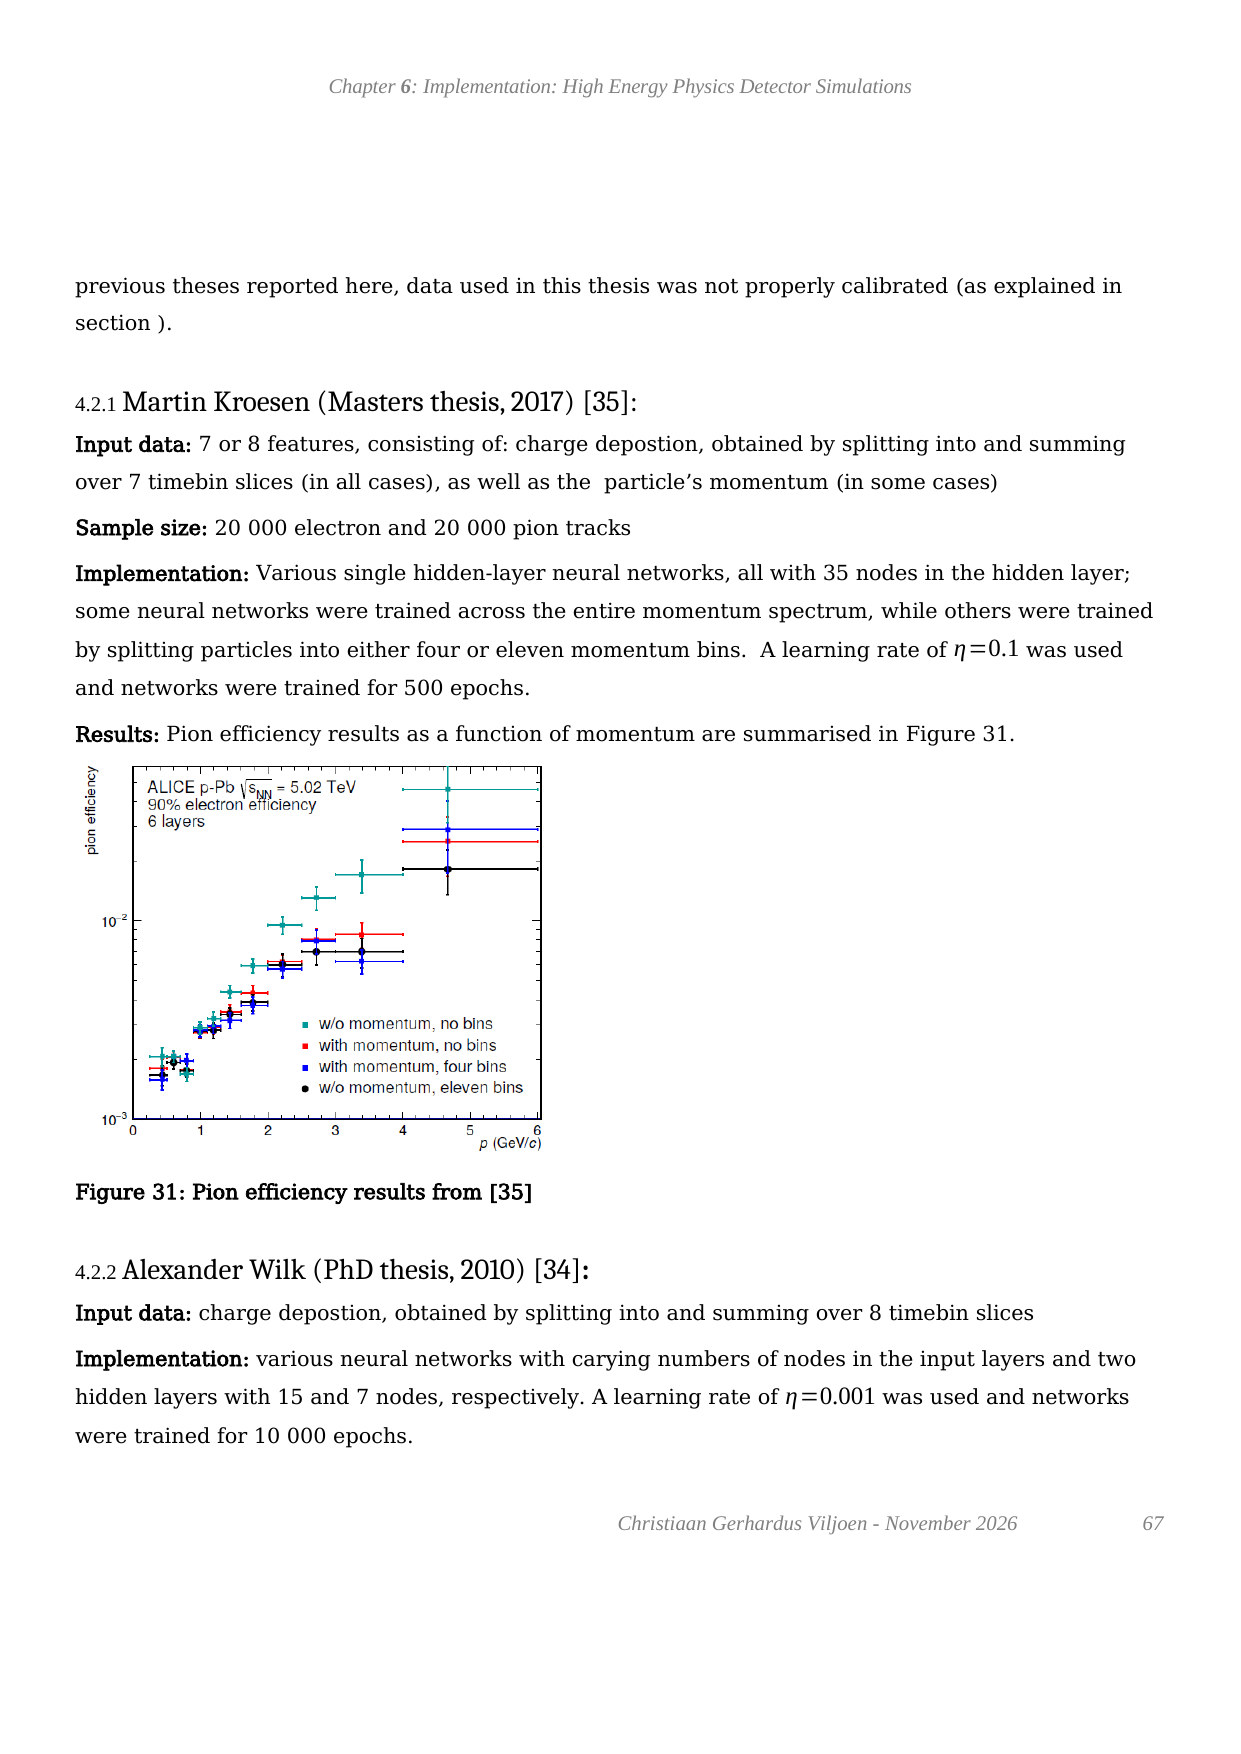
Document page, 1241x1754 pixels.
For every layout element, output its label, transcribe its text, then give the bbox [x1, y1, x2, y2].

text Implementation: Various single hidden-layer neural networks, all with 35 nodes in the hidden layer; some neural networks were trained across the entire momentum spectrum, while others were trained by splitting particles into either four or eleven momentum bins. A learning rate of was used and networks were trained for 500 epochs. [75, 560, 1165, 700]
picture [75, 766, 548, 1158]
text Implementation: various neural networks with carying numbers of nodes in the input layers and two hidden layers with 15 and 7 nodes, respectively. A learning rate of was used and networks were trained for 10 000 epochs. [75, 1345, 1165, 1448]
text Results: Pion efficiency results as a function of momentum are summarised in Figure 13. [75, 721, 1165, 746]
subtitle Martin Kroesen (Masters thesis, 2017) : [75, 385, 1165, 418]
text Figure 31: Pion efficiency results from [75, 1178, 1165, 1203]
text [75, 272, 1165, 335]
subtitle Alexander Wilk (PhD thesis, 2010) : [75, 1253, 1165, 1287]
text Input data: 7 or 8 features, consisting of: charge depostion, obtained by splitting into and summing over 7 timebin slices (in all cases), as well as the particle’s momentum (in some cases) [75, 431, 1165, 493]
text Input data: charge depostion, obtained by splitting into and summing over 8 timebin slices [75, 1299, 1165, 1324]
text Sample size: 20 000 electron and 20 000 pion tracks [75, 514, 1165, 539]
